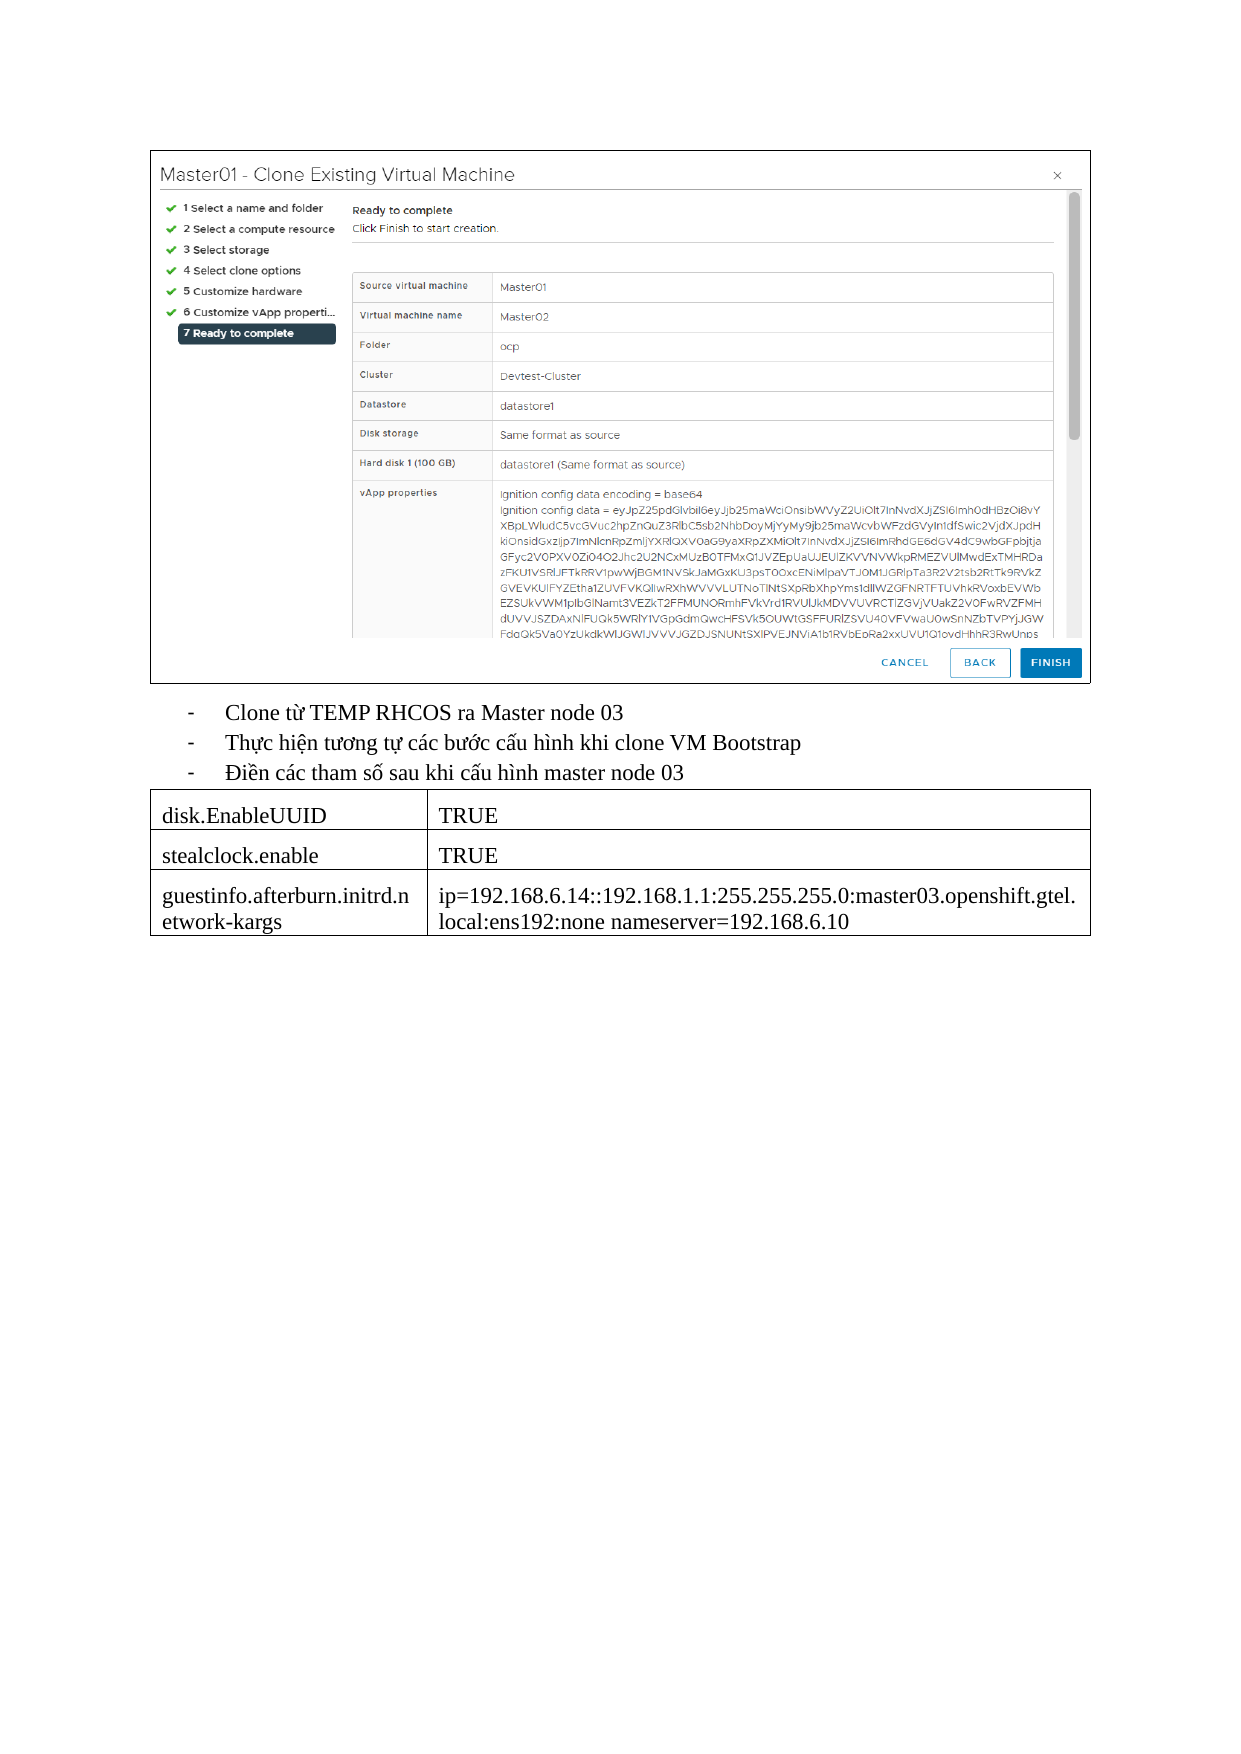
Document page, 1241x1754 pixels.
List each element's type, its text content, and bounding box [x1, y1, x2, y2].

table_cell guestinfo.afterburn.initrd.network-kargs [151, 870, 427, 935]
table_cell TRUE [428, 830, 1090, 868]
table_cell ip=192.168.6.14::192.168.1.1:255.255.255.0:master03.openshift.gtel.local:ens192:none nameserver=192.168.6.10 [428, 870, 1090, 935]
list Clone từ TEMP RHCOS ra Master node 03 [187, 698, 1090, 726]
list Thực hiện tương tự các bước cấu hình khi clone VM Bootstrap [187, 728, 1090, 756]
picture [151, 151, 1090, 683]
table_header TRUE [428, 790, 1090, 828]
table_cell stealclock.enable [151, 830, 427, 868]
table_header disk.EnableUUID [151, 790, 427, 828]
list Điền các tham số sau khi cấu hình master node 03 [187, 758, 1090, 786]
